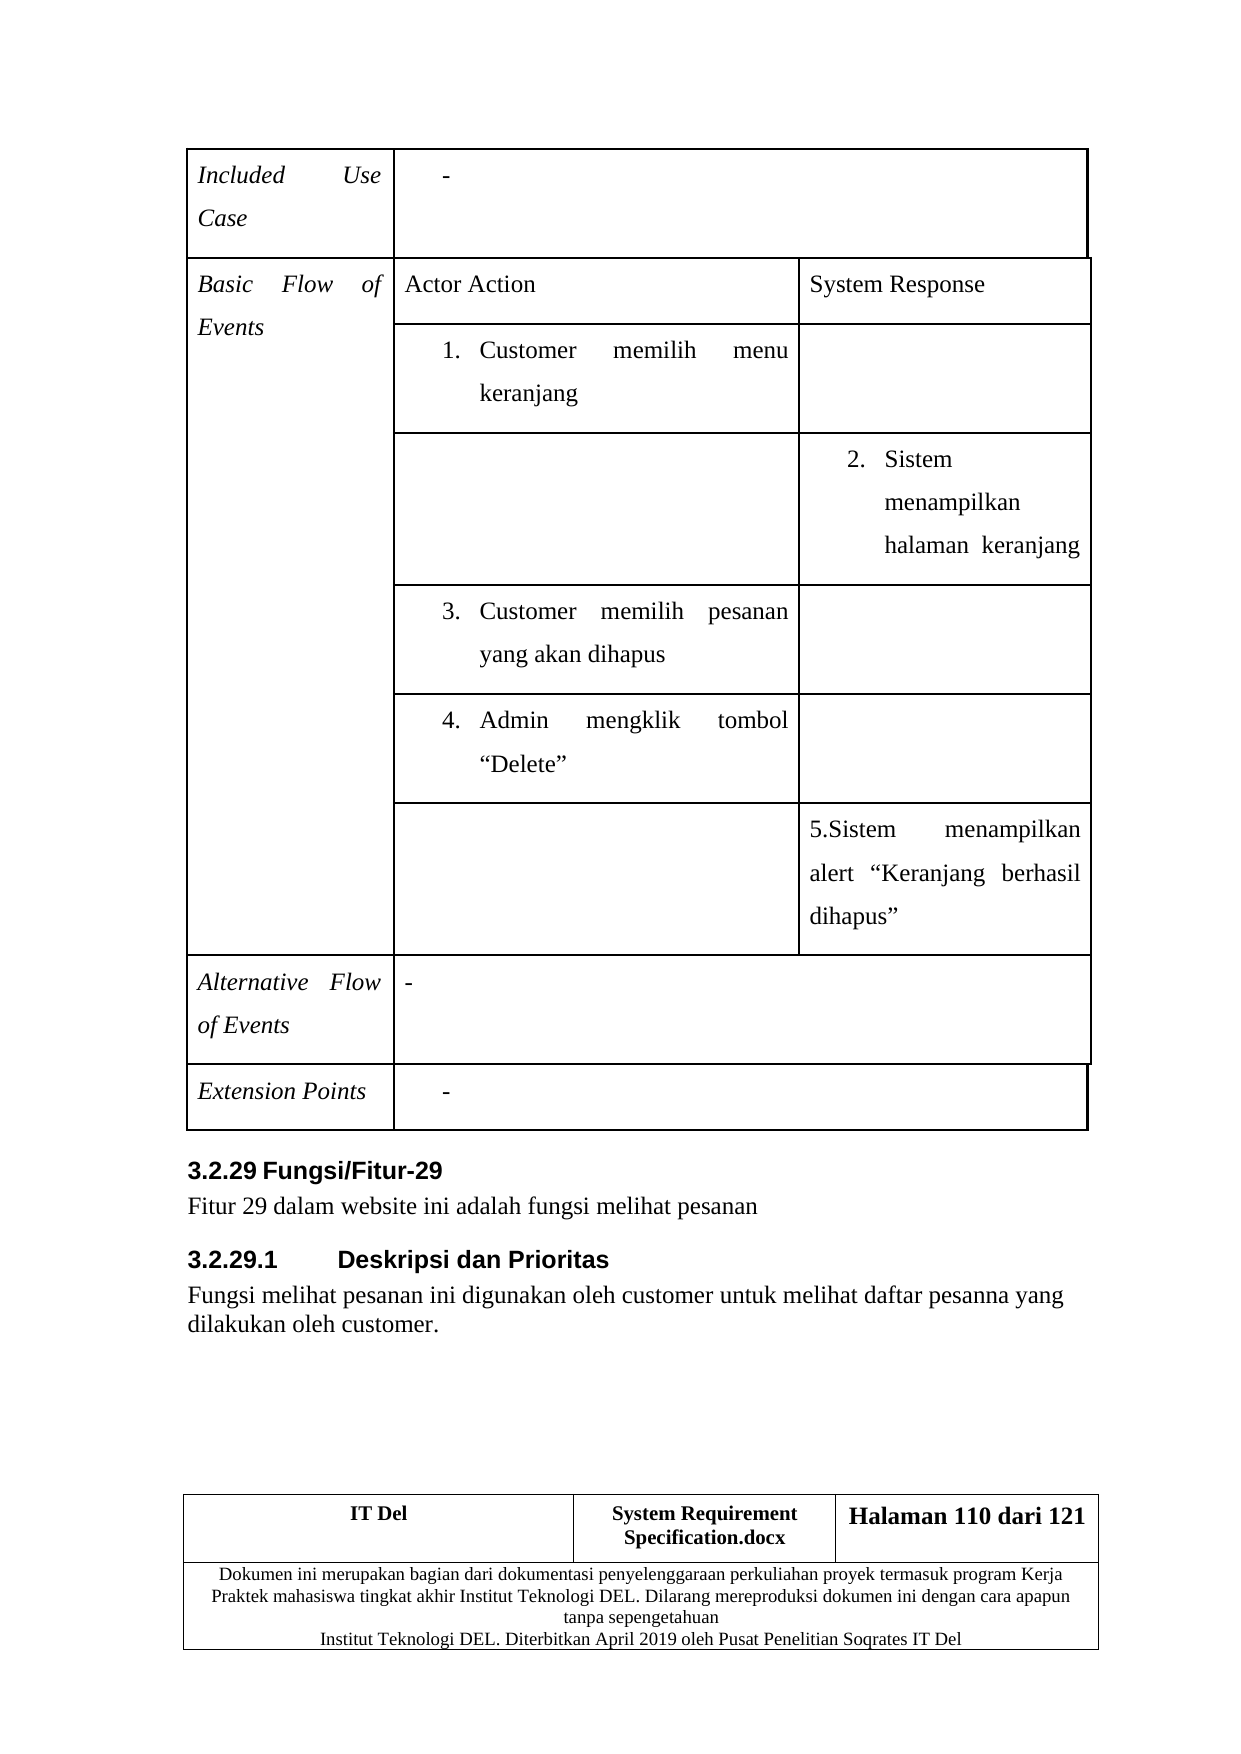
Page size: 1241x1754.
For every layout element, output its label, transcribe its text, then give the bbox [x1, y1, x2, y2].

table_cell Alternative Flow of Events [188, 956, 393, 1063]
subtitle Fungsi/Fitur-29 [187, 1156, 1092, 1185]
table_cell Extension Points [188, 1065, 393, 1129]
table_cell 5.Sistem menampilkan alert “Keranjang berhasil dihapus” [800, 804, 1090, 954]
table_cell System Response [800, 259, 1090, 323]
table_cell Basic Flow of Events [188, 259, 393, 954]
table_cell Sistem menampilkan halaman keranjang [800, 434, 1090, 584]
table_cell Customer memilih menu keranjang [395, 325, 798, 432]
text Fitur 29 dalam website ini adalah fungsi melihat pesanan [187, 1191, 1092, 1220]
table_cell - [395, 956, 1090, 1063]
table_cell Admin mengklik tombol “Delete” [395, 695, 798, 802]
table_cell [800, 586, 1090, 693]
table_cell [395, 1065, 1086, 1129]
table_cell [395, 804, 798, 954]
text Fungsi melihat pesanan ini digunakan oleh customer untuk melihat daftar pesanna yang dilakukan oleh customer. [187, 1280, 1092, 1338]
table_cell Customer memilih pesanan yang akan dihapus [395, 586, 798, 693]
table_cell Actor Action [395, 259, 798, 323]
subtitle Deskripsi dan Prioritas [187, 1245, 1092, 1274]
table_cell [800, 325, 1090, 432]
table_cell [800, 695, 1090, 802]
table_cell Included Use Case [188, 150, 393, 257]
table_cell [395, 434, 798, 584]
table_cell - [395, 150, 1086, 257]
